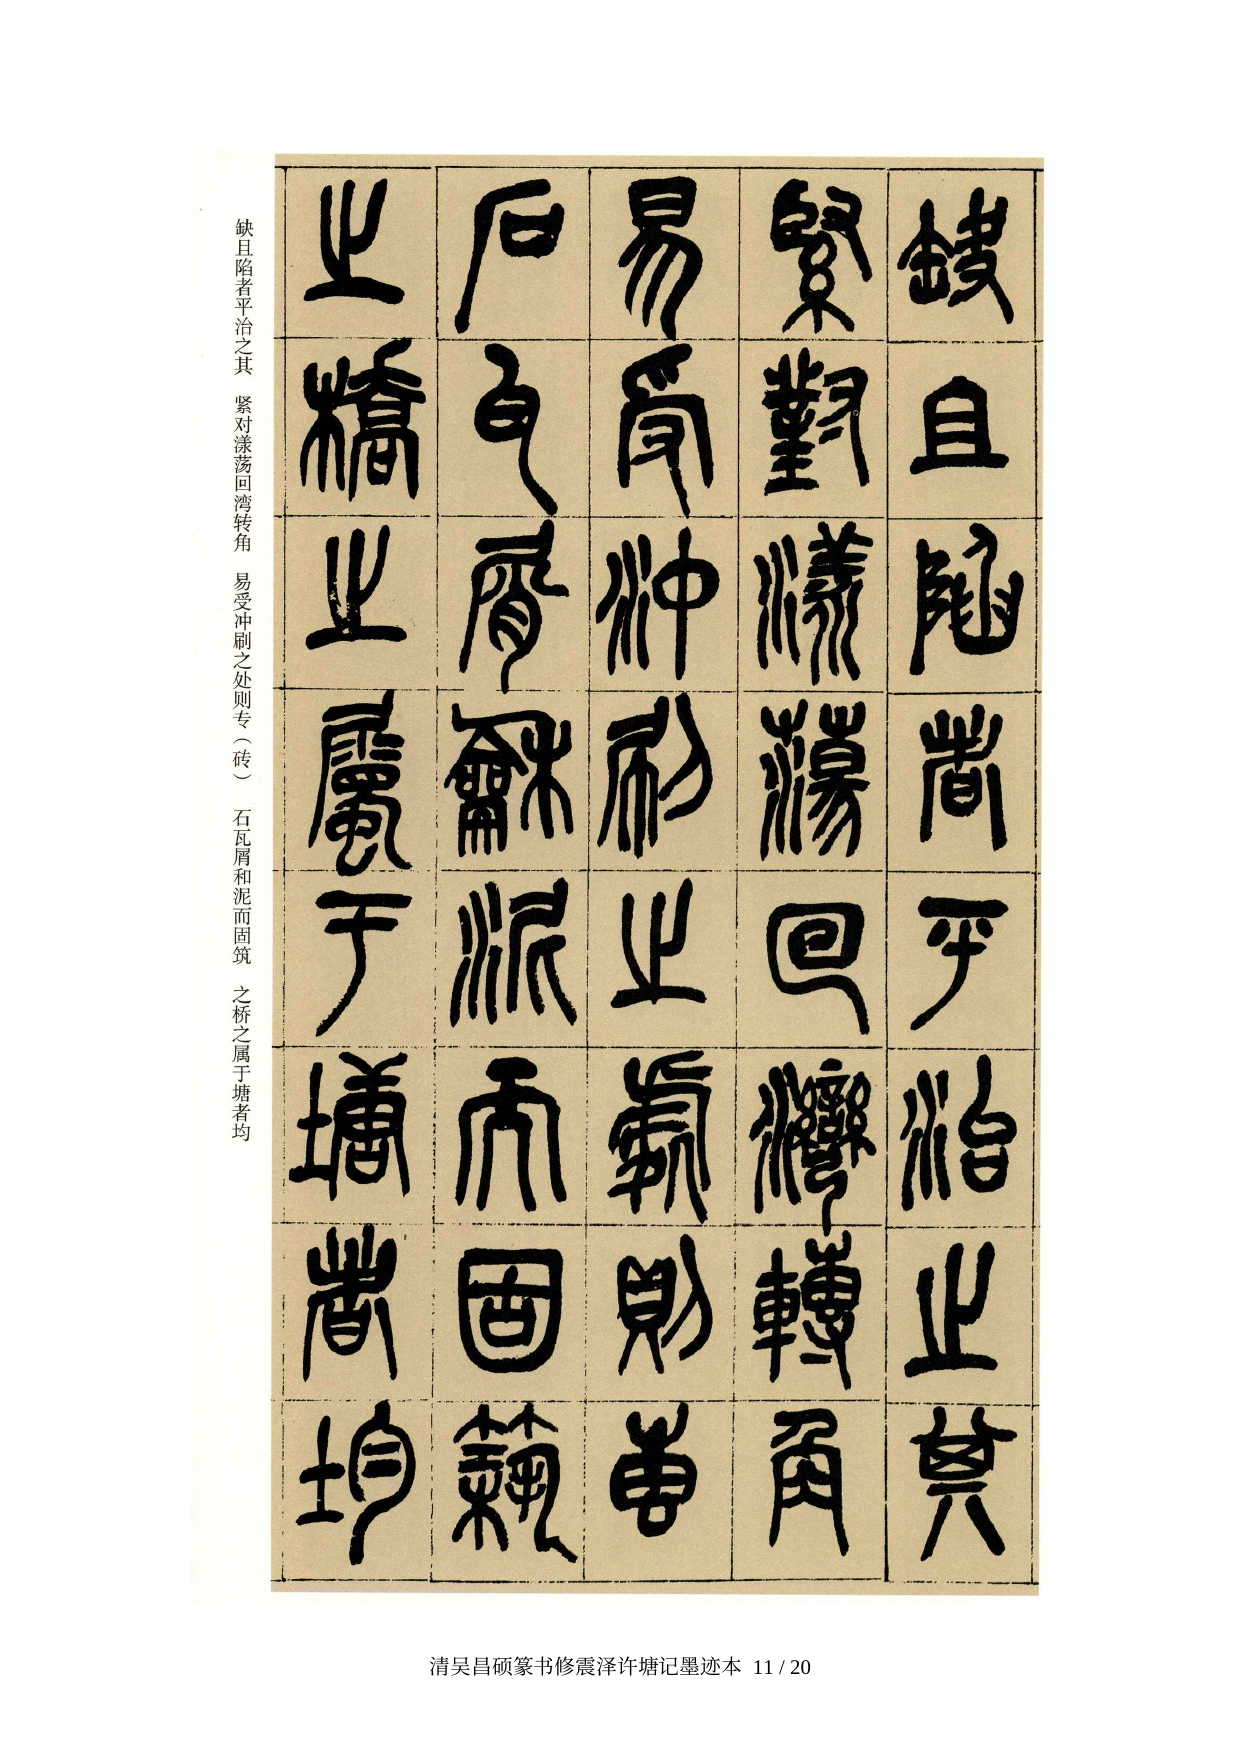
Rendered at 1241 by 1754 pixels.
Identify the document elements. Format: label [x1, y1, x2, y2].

picture [190, 150, 1050, 1604]
